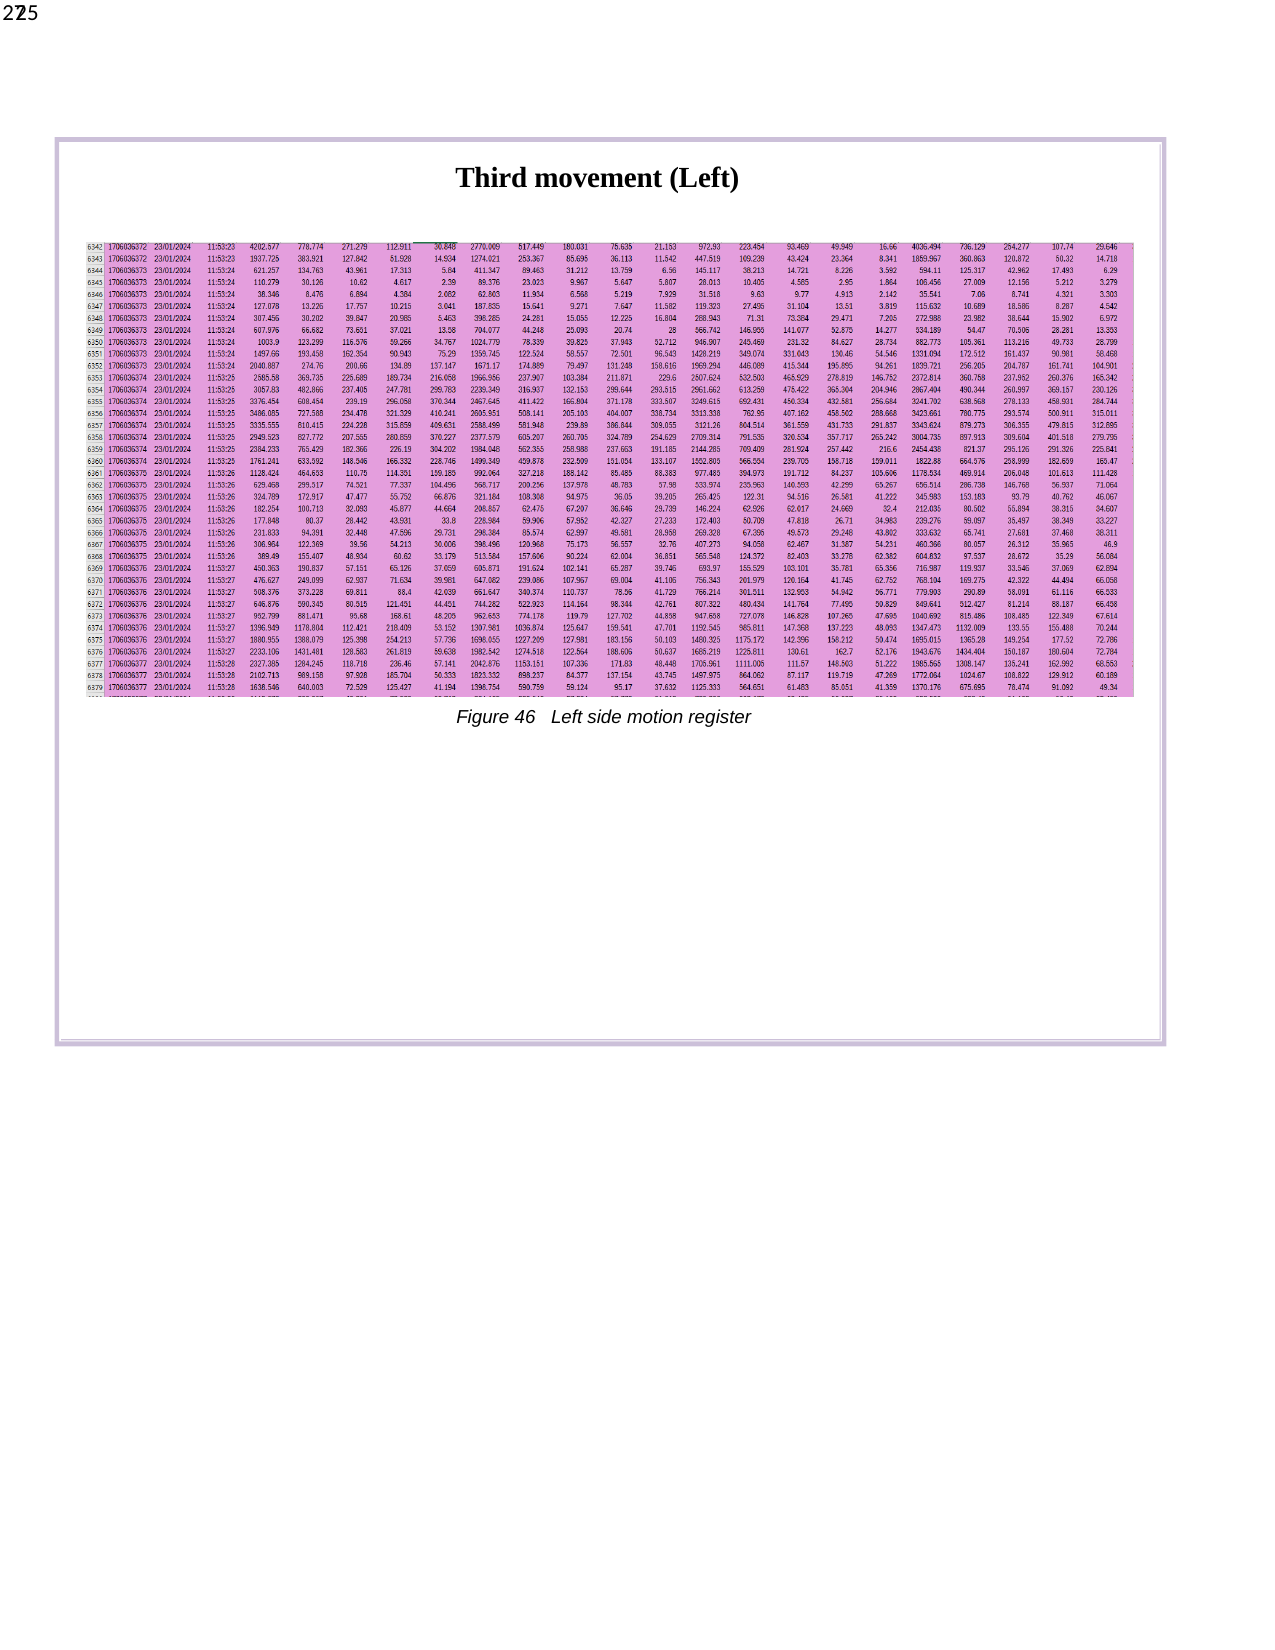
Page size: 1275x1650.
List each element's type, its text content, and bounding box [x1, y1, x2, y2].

picture [86, 242, 1134, 697]
text Third movement (Left) [235, 160, 1039, 194]
